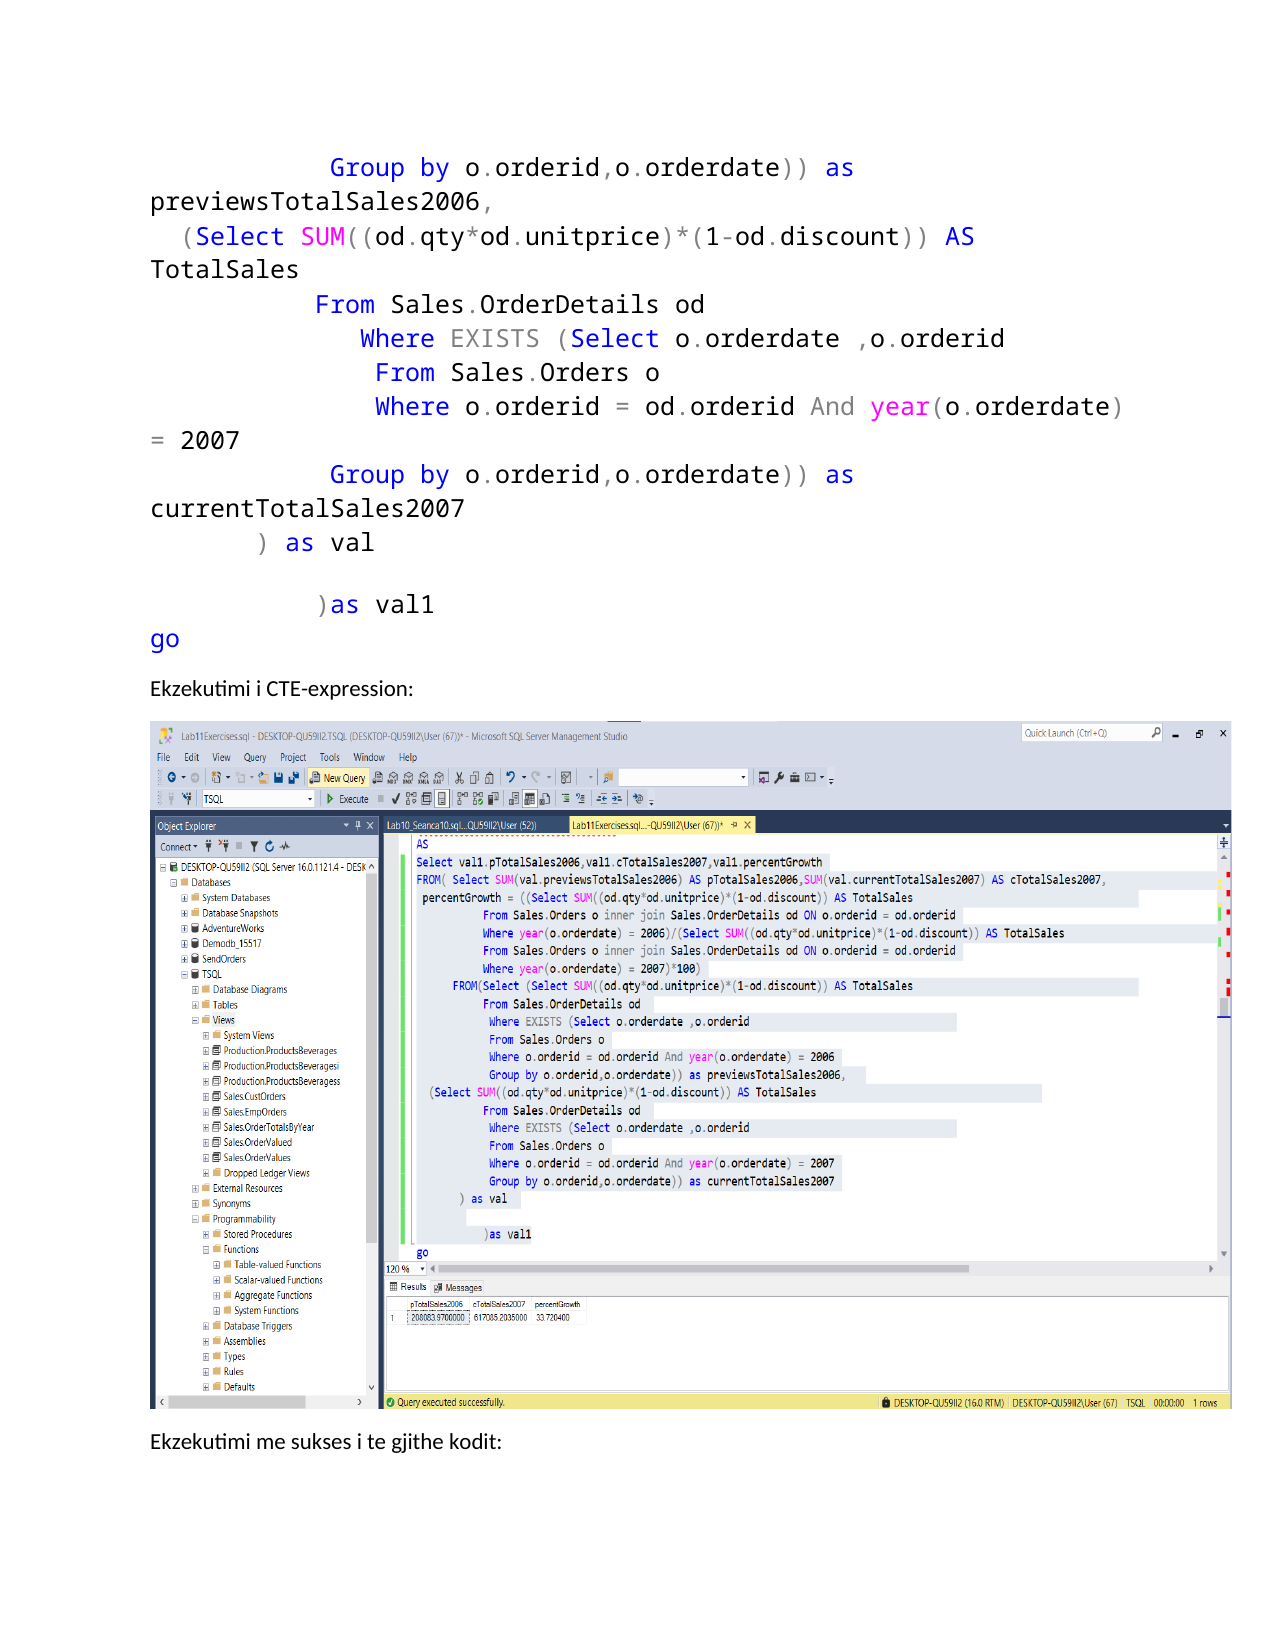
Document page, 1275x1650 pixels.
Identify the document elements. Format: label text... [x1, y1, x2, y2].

text (Select SUM((od.qty*od.unitprice)*(1-od.discount)) AS TotalSales [150, 218, 1125, 286]
text go [150, 621, 1125, 655]
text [150, 320, 1125, 354]
text ) as val [150, 525, 1125, 559]
text Ekzekutimi me sukses i te gjithe kodit: [150, 1427, 1125, 1456]
text From Sales.Orders o [150, 354, 1125, 388]
text )as val1 [150, 587, 1125, 621]
text Where o.orderid = od.orderid And year(o.orderdate) = 2007 [150, 388, 1125, 457]
text From Sales.OrderDetails od [150, 286, 1125, 320]
picture [150, 721, 1232, 1409]
text Group by o.orderid,o.orderdate)) as previewsTotalSales2006, [150, 150, 1125, 218]
text Group by o.orderid,o.orderdate)) as currentTotalSales2007 [150, 457, 1125, 525]
text Ekzekutimi i CTE-expression: [150, 674, 1125, 702]
